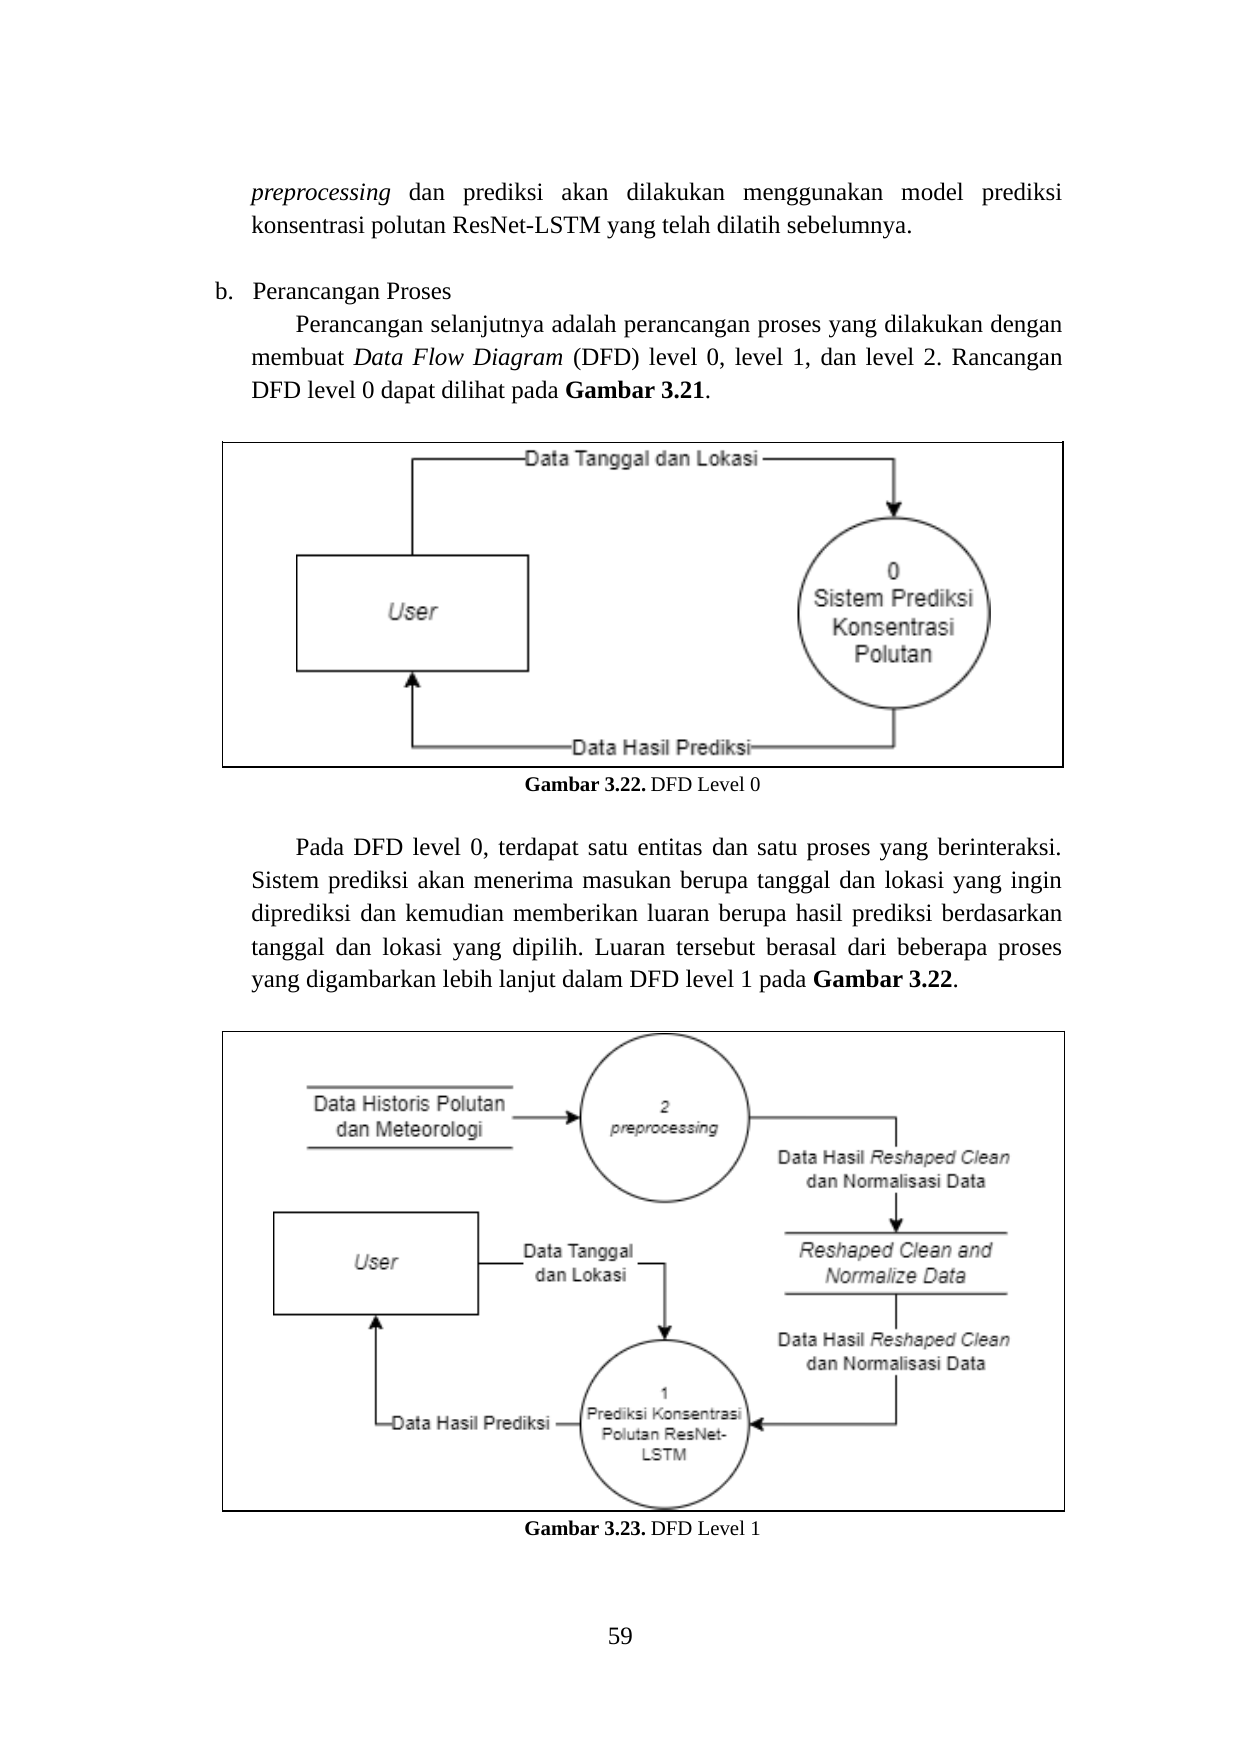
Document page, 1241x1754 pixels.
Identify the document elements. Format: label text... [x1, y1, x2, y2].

list Pada DFD level 0, terdapat satu entitas dan satu proses yang berinteraksi. Sistem prediksi akan menerima masukan berupa tanggal dan lokasi yang ingin diprediksi dan kemudian memberikan luaran berupa hasil prediksi berdasarkan tanggal dan lokasi yang dipilih. Luaran tersebut berasal dari beberapa proses yang digambarkan lebih lanjut dalam DFD level 1 pada Gambar 3.22. [251, 832, 1063, 993]
list Perancangan selanjutnya adalah perancangan proses yang dilakukan dengan membuat Data Flow Diagram (DFD) level 0, level 1, dan level 2. Rancangan DFD level 0 dapat dilihat pada Gambar 3.21. [251, 309, 1063, 404]
picture [296, 445, 991, 765]
picture [273, 1033, 1015, 1510]
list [251, 177, 1063, 239]
list Perancangan Proses [215, 276, 1063, 305]
text Gambar 3.22. DFD Level 0 [177, 772, 1063, 796]
text Gambar 3.23. DFD Level 1 [177, 1516, 1063, 1540]
